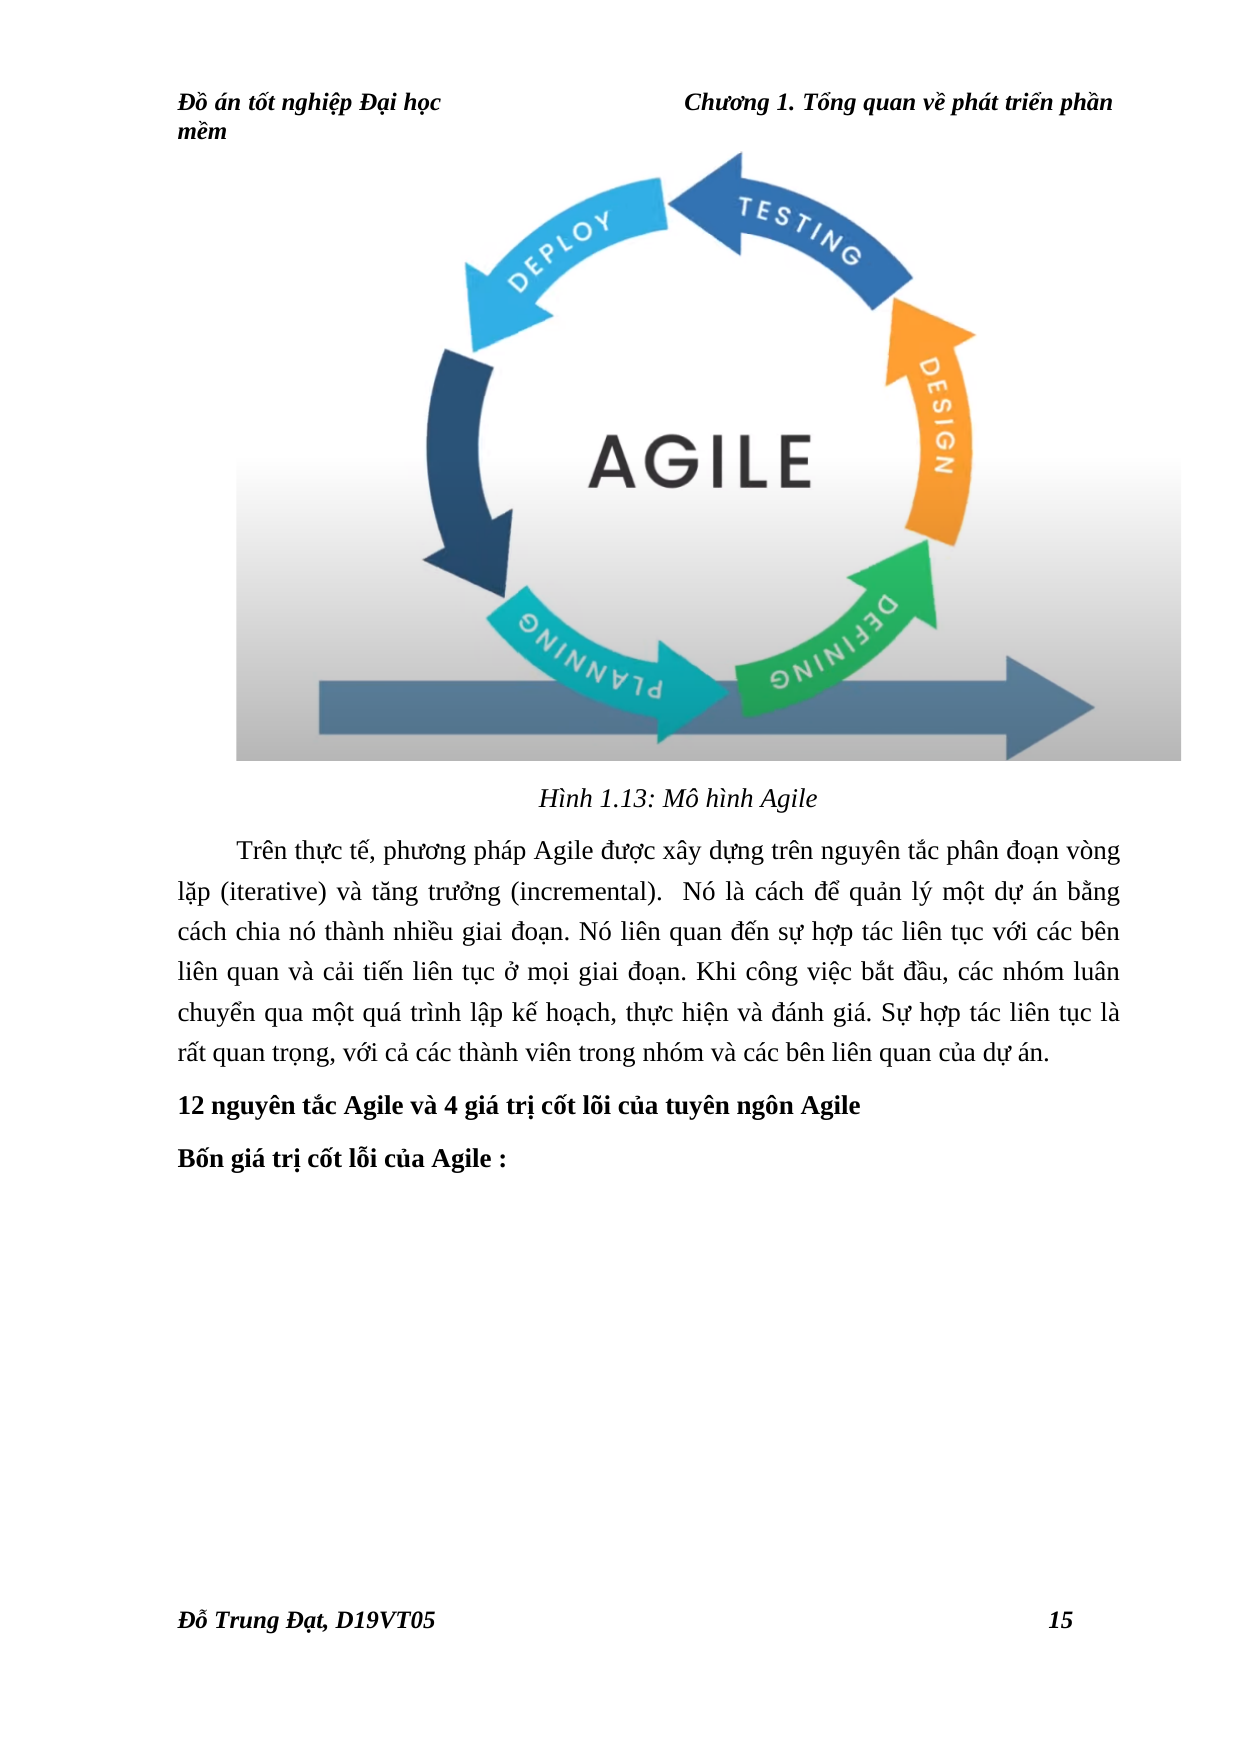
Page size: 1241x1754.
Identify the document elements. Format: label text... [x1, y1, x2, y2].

text 12 nguyên tắc Agile và 4 giá trị cốt lõi của tuyên ngôn Agile [177, 1089, 1122, 1120]
text Trên thực tế, phương pháp Agile được xây dựng trên nguyên tắc phân đoạn vòng lặp (iterative) và tăng trưởng (incremental). Nó là cách để quản lý một dự án bằng cách chia nó thành nhiều giai đoạn. Nó liên quan đến sự hợp tác liên tục với các bên liên quan và cải tiến liên tục ở mọi giai đoạn. Khi công việc bắt đầu, các nhóm luân chuyển qua một quá trình lập kế hoạch, thực hiện và đánh giá. Sự hợp tác liên tục là rất quan trọng, với cả các thành viên trong nhóm và các bên liên quan của dự án. [177, 834, 1122, 1067]
text Bốn giá trị cốt lỗi của Agile : [177, 1142, 1122, 1173]
picture [236, 147, 1182, 761]
text Hình 1.13: Mô hình Agile [177, 782, 1122, 813]
